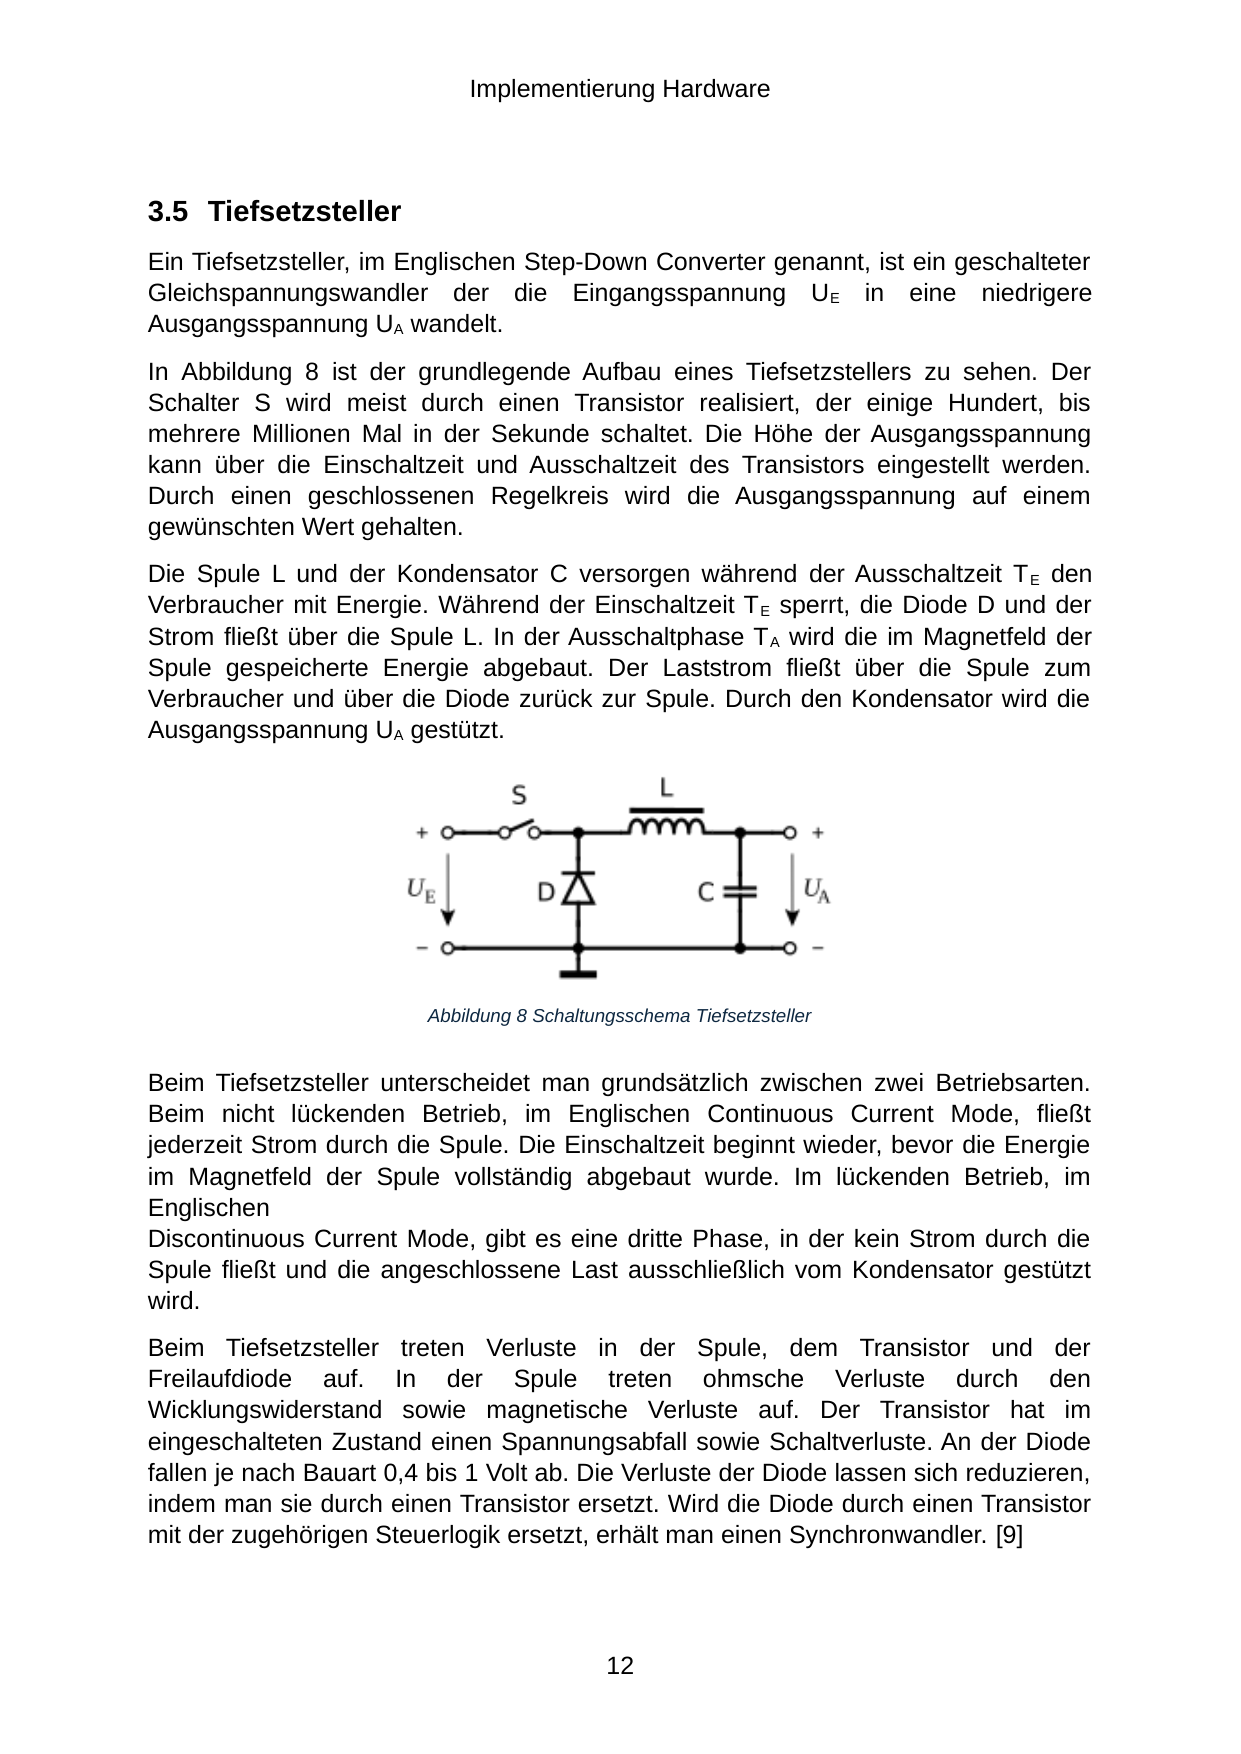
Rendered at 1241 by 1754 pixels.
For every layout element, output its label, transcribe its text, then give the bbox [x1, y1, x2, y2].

text Ein Tiefsetzsteller, im Englischen Step-Down Converter genannt, ist ein geschalteter Gleichspannungswandler der die Eingangsspannung UE in eine niedrigere Ausgangsspannung UA wandelt. [148, 247, 1092, 337]
text Die Spule L und der Kondensator C versorgen während der Ausschaltzeit TE den Verbraucher mit Energie. Während der Einschaltzeit TE sperrt, die Diode D und der Strom fließt über die Spule L. In der Ausschaltphase TA wird die im Magnetfeld der Spule gespeicherte Energie abgebaut. Der Laststrom fließt über die Spule zum Verbraucher und über die Diode zurück zur Spule. Durch den Kondensator wird die Ausgangsspannung UA gestützt. [148, 559, 1092, 743]
subtitle Tiefsetzsteller [148, 194, 1092, 227]
text Beim Tiefsetzsteller unterscheidet man grundsätzlich zwischen zwei Betriebsarten. Beim nicht lückenden Betrieb, im Englischen Continuous Current Mode, fließt jederzeit Strom durch die Spule. Die Einschaltzeit beginnt wieder, bevor die Energie im Magnetfeld der Spule vollständig abgebaut wurde. Im lückenden Betrieb, im Englischen Discontinuous Current Mode, gibt es eine dritte Phase, in der kein Strom durch die Spule fließt und die angeschlossene Last ausschließlich vom Kondensator gestützt wird. [148, 762, 1092, 1314]
text Beim Tiefsetzsteller treten Verluste in der Spule, dem Transistor und der Freilaufdiode auf. In der Spule treten ohmsche Verluste durch den Wicklungswiderstand sowie magnetische Verluste auf. Der Transistor hat im eingeschalteten Zustand einen Spannungsabfall sowie Schaltverluste. An der Diode fallen je nach Bauart 0,4 bis 1 Volt ab. Die Verluste der Diode lassen sich reduzieren, indem man sie durch einen Transistor ersetzt. Wird die Diode durch einen Transistor mit der zugehörigen Steuerlogik ersetzt, erhält man einen Synchronwandler. [9] [148, 1333, 1092, 1548]
text In Abbildung 7 ist der grundlegende Aufbau eines Tiefsetzstellers zu sehen. Der Schalter S wird meist durch einen Transistor realisiert, der einige Hundert, bis mehrere Millionen Mal in der Sekunde schaltet. Die Höhe der Ausgangsspannung kann über die Einschaltzeit und Ausschaltzeit des Transistors eingestellt werden. Durch einen geschlossenen Regelkreis wird die Ausgangsspannung auf einem gewünschten Wert gehalten. [148, 356, 1092, 540]
picture [396, 765, 845, 996]
